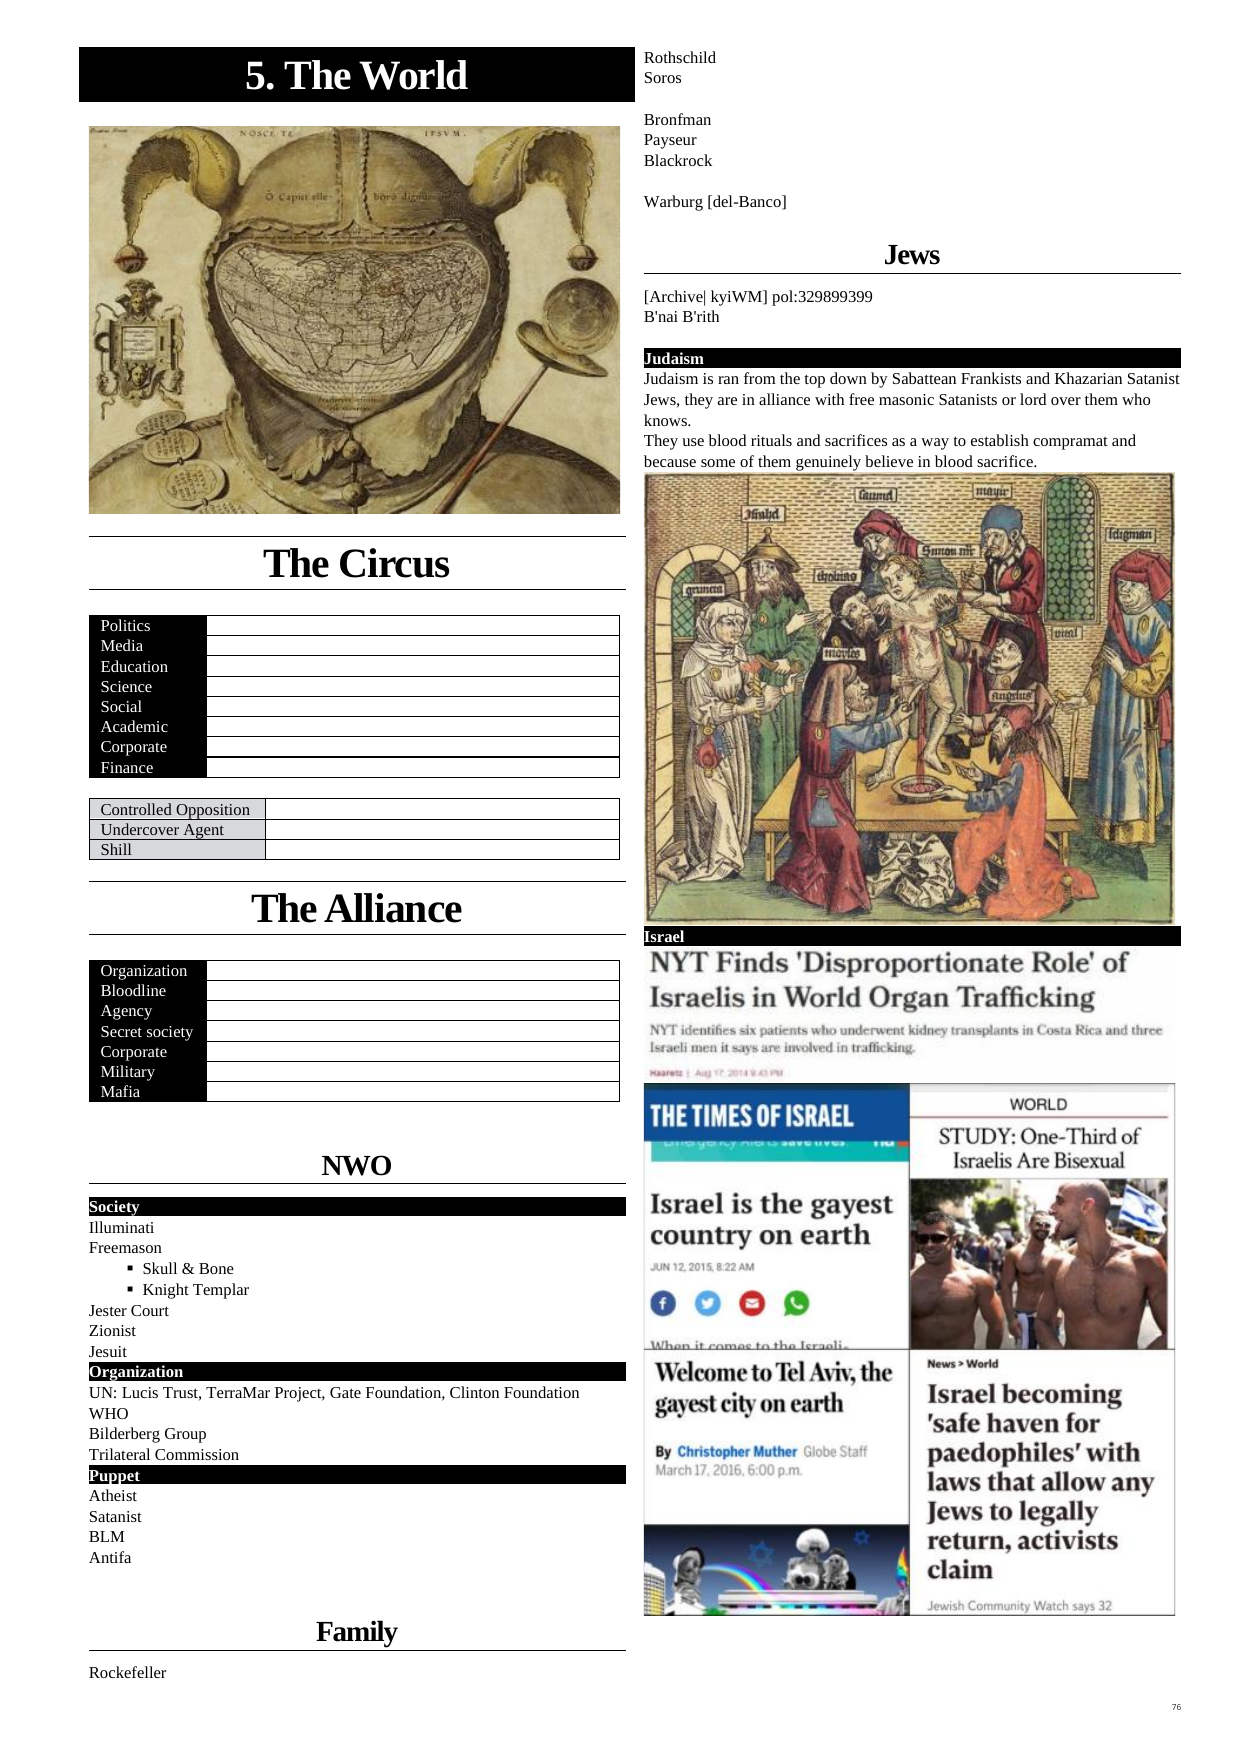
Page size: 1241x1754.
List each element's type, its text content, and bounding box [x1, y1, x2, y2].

text Bilderberg Group [89, 1424, 626, 1443]
text BLM [89, 1527, 626, 1546]
text Freemason [89, 1238, 626, 1257]
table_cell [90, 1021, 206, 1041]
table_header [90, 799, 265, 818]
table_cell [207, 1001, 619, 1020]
picture [643, 947, 1176, 1082]
subtitle Puppet [89, 1465, 626, 1484]
text Zionist [89, 1321, 626, 1340]
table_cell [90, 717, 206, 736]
subtitle The Alliance [89, 882, 626, 934]
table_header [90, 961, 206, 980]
text Jesuit [89, 1342, 626, 1361]
text Atheist [89, 1486, 626, 1505]
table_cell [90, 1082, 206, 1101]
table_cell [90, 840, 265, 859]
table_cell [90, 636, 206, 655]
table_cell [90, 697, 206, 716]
subtitle Organization [89, 1362, 626, 1381]
subtitle NWO [89, 1148, 626, 1183]
picture [643, 472, 1176, 925]
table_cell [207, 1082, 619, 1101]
picture [88, 126, 621, 514]
text Warburg [del-Banco] [644, 192, 1181, 211]
subtitle Family [89, 1614, 626, 1650]
text Trilateral Commission [89, 1445, 626, 1464]
text B'nai B'rith [644, 307, 1181, 326]
text WHO [89, 1403, 626, 1423]
text Illuminati [89, 1218, 626, 1237]
text Judaism is ran from the top down by Sabattean Frankists and Khazarian Satanist Jews, they are in alliance with free masonic Satanists or lord over them who knows. [644, 369, 1181, 429]
text Payseur [644, 130, 1181, 149]
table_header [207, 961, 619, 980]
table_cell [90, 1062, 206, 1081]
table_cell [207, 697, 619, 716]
subtitle Society [89, 1197, 626, 1216]
text Soros [644, 68, 1181, 87]
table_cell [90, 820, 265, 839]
subtitle Jews [644, 237, 1181, 273]
subtitle Israel [644, 926, 1181, 946]
list Skull & Bone [126, 1259, 626, 1278]
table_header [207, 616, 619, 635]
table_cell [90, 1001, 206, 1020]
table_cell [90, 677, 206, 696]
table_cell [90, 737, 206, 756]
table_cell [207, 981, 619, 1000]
text Rockefeller [89, 1663, 626, 1682]
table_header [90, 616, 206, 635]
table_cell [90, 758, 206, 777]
list Knight Templar [126, 1280, 626, 1299]
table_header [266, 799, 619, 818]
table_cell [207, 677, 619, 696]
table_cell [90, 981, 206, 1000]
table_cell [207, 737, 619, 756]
text [Archive| kyiWM] pol:329899399 [644, 287, 1181, 306]
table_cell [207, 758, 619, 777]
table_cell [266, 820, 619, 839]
text Antifa [89, 1548, 626, 1567]
text Bronfman [644, 109, 1181, 128]
subtitle The Circus [89, 537, 626, 589]
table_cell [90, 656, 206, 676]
text UN: Lucis Trust, TerraMar Project, Gate Foundation, Clinton Foundation [89, 1383, 626, 1402]
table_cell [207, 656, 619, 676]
text Blackrock [644, 151, 1181, 170]
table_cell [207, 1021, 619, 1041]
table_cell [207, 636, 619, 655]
text They use blood rituals and sacrifices as a way to establish compramat and because some of them genuinely believe in blood sacrifice. [644, 431, 1181, 471]
subtitle Judaism [644, 348, 1181, 368]
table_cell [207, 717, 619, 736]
text Satanist [89, 1507, 626, 1526]
picture [643, 1083, 1176, 1616]
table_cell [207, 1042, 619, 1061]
text Rothschild [644, 47, 1181, 67]
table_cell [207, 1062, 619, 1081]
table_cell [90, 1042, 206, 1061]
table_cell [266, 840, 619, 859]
text Jester Court [89, 1300, 626, 1319]
subtitle The World [80, 49, 634, 101]
